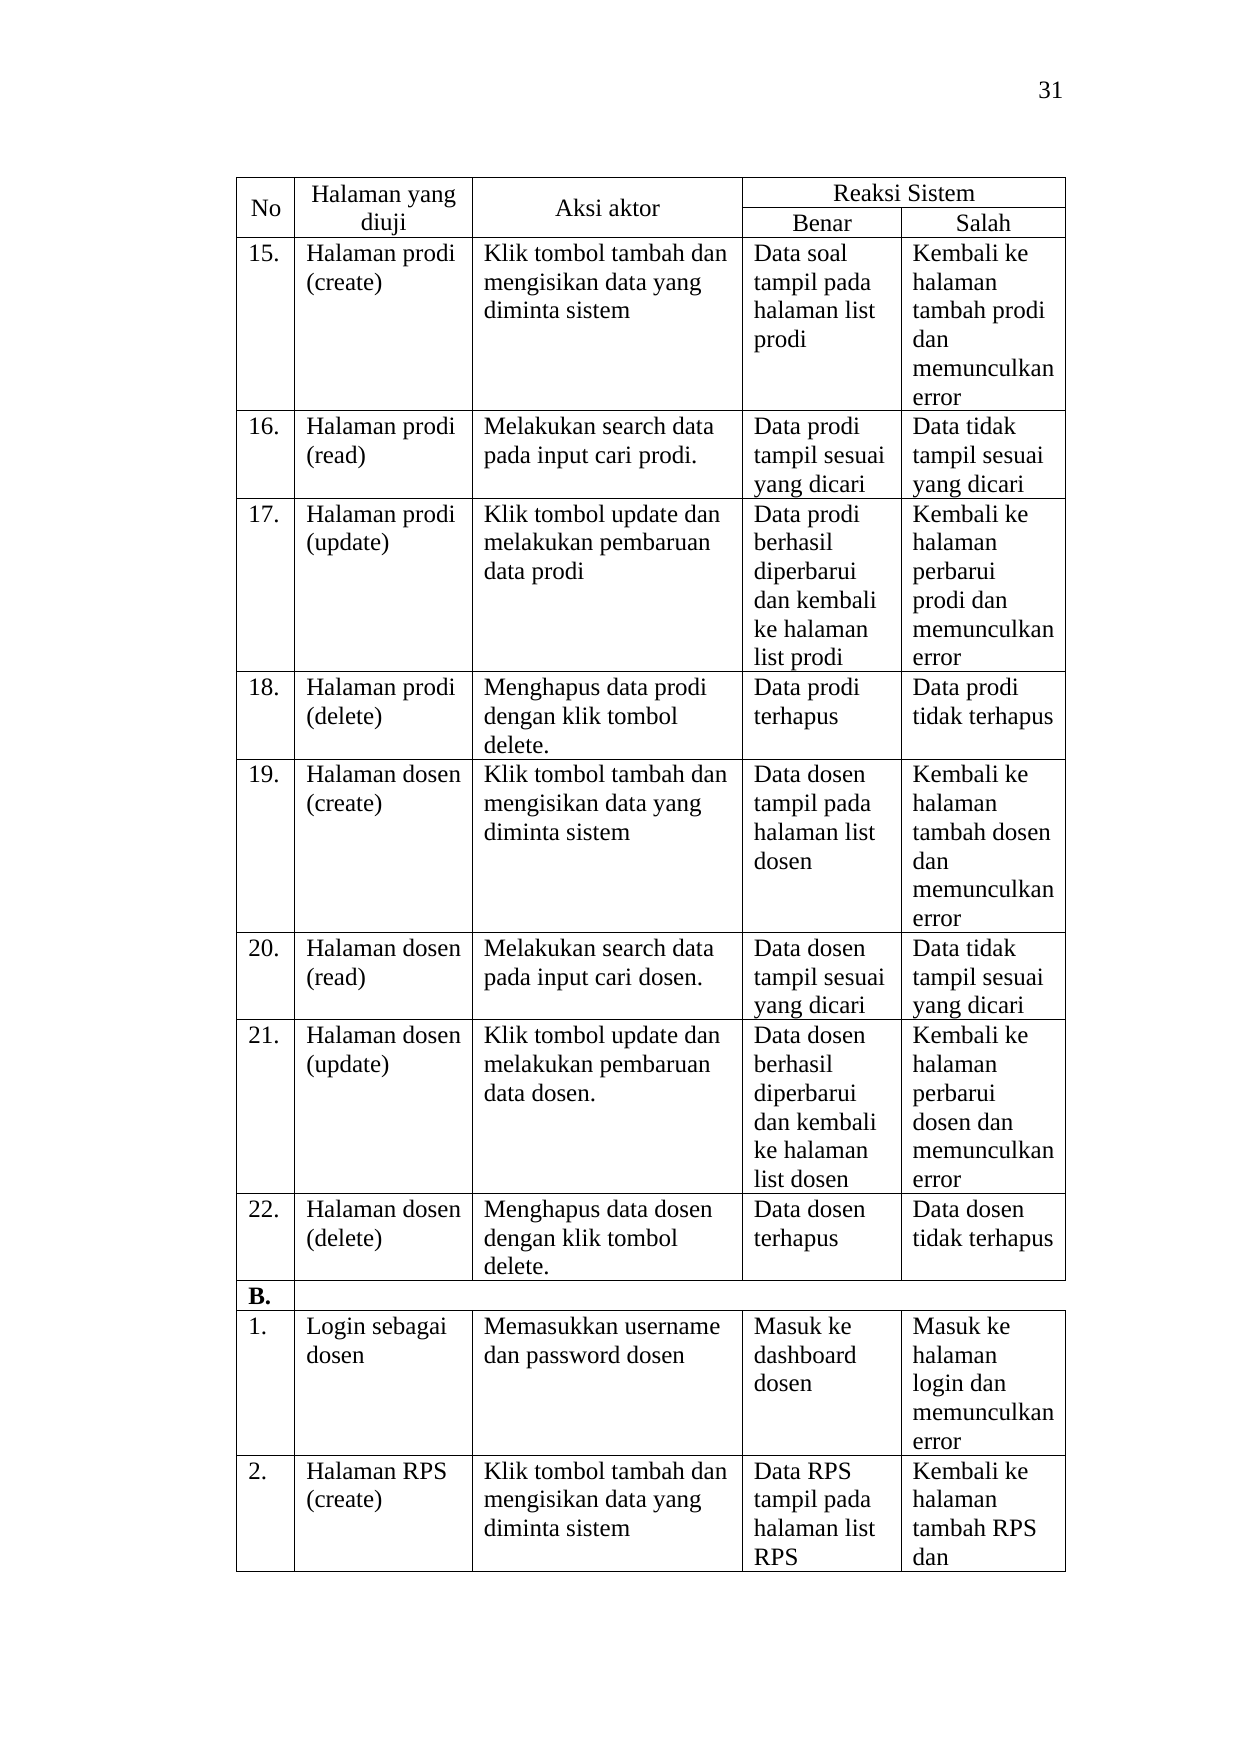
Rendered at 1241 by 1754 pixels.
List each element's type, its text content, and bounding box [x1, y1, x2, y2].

table_cell Login sebagai dosen [295, 1311, 472, 1455]
table_cell Data soal tampil pada halaman list prodi [743, 238, 901, 410]
table_cell Data RPS tampil pada halaman list RPS [743, 1456, 901, 1571]
table_cell Melakukan search data pada input cari dosen. [473, 933, 742, 1019]
table_header Reaksi Sistem [743, 178, 1065, 207]
table_cell Kembali ke halaman tambah dosen dan memunculkan error [902, 760, 1065, 932]
table_cell Halaman dosen (read) [295, 933, 472, 1019]
table_cell Memasukkan username dan password dosen [473, 1311, 742, 1455]
table_cell Data tidak tampil sesuai yang dicari [902, 933, 1065, 1019]
table_header Halaman yang diuji [295, 178, 472, 237]
table_cell Kembali ke halaman perbarui dosen dan memunculkan error [902, 1020, 1065, 1193]
table_cell Menghapus data prodi dengan klik tombol delete. [473, 672, 742, 758]
table_cell Halaman prodi (read) [295, 411, 472, 498]
table_cell Data dosen tampil sesuai yang dicari [743, 933, 901, 1019]
table_cell Data prodi tampil sesuai yang dicari [743, 411, 901, 498]
table_cell Data prodi berhasil diperbarui dan kembali ke halaman list prodi [743, 499, 901, 671]
table_cell Klik tombol tambah dan mengisikan data yang diminta sistem [473, 760, 742, 932]
table_cell B. [237, 1281, 294, 1310]
table_cell Data dosen terhapus [743, 1194, 901, 1280]
table_cell 2. [237, 1456, 294, 1571]
table_cell Halaman prodi (create) [295, 238, 472, 410]
table_cell 22. [237, 1194, 294, 1280]
table_cell 16. [237, 411, 294, 498]
table_cell Data dosen berhasil diperbarui dan kembali ke halaman list dosen [743, 1020, 901, 1193]
table_cell 20. [237, 933, 294, 1019]
table_cell Halaman prodi (update) [295, 499, 472, 671]
table_cell Data dosen tampil pada halaman list dosen [743, 760, 901, 932]
table_cell Data prodi tidak terhapus [902, 672, 1065, 758]
table_cell Masuk ke halaman login dan memunculkan error [902, 1311, 1065, 1455]
table_cell Halaman dosen (delete) [295, 1194, 472, 1280]
table_cell Klik tombol update dan melakukan pembaruan data dosen. [473, 1020, 742, 1193]
table_header Aksi aktor [473, 178, 742, 237]
table_cell 18. [237, 672, 294, 758]
table_cell Salah [902, 208, 1065, 237]
table_cell Halaman prodi (delete) [295, 672, 472, 758]
table_cell 19. [237, 760, 294, 932]
table_cell Halaman dosen (create) [295, 760, 472, 932]
table_cell Kembali ke halaman tambah prodi dan memunculkan error [902, 238, 1065, 410]
table_cell 21. [237, 1020, 294, 1193]
table_cell Klik tombol tambah dan mengisikan data yang diminta sistem [473, 238, 742, 410]
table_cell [902, 1456, 1065, 1571]
table_cell 17. [237, 499, 294, 671]
table_cell Data dosen tidak terhapus [902, 1194, 1065, 1280]
table_cell Data prodi terhapus [743, 672, 901, 758]
table_cell Halaman dosen (update) [295, 1020, 472, 1193]
table_cell Data tidak tampil sesuai yang dicari [902, 411, 1065, 498]
table_cell 15. [237, 238, 294, 410]
table_cell 1. [237, 1311, 294, 1455]
table_cell Benar [743, 208, 901, 237]
table_cell Melakukan search data pada input cari prodi. [473, 411, 742, 498]
table_cell Kembali ke halaman perbarui prodi dan memunculkan error [902, 499, 1065, 671]
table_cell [473, 1456, 742, 1571]
table_cell Masuk ke dashboard dosen [743, 1311, 901, 1455]
table_header No [237, 178, 294, 237]
table_cell Menghapus data dosen dengan klik tombol delete. [473, 1194, 742, 1280]
table_cell Klik tombol update dan melakukan pembaruan data prodi [473, 499, 742, 671]
table_cell Halaman RPS (create) [295, 1456, 472, 1571]
